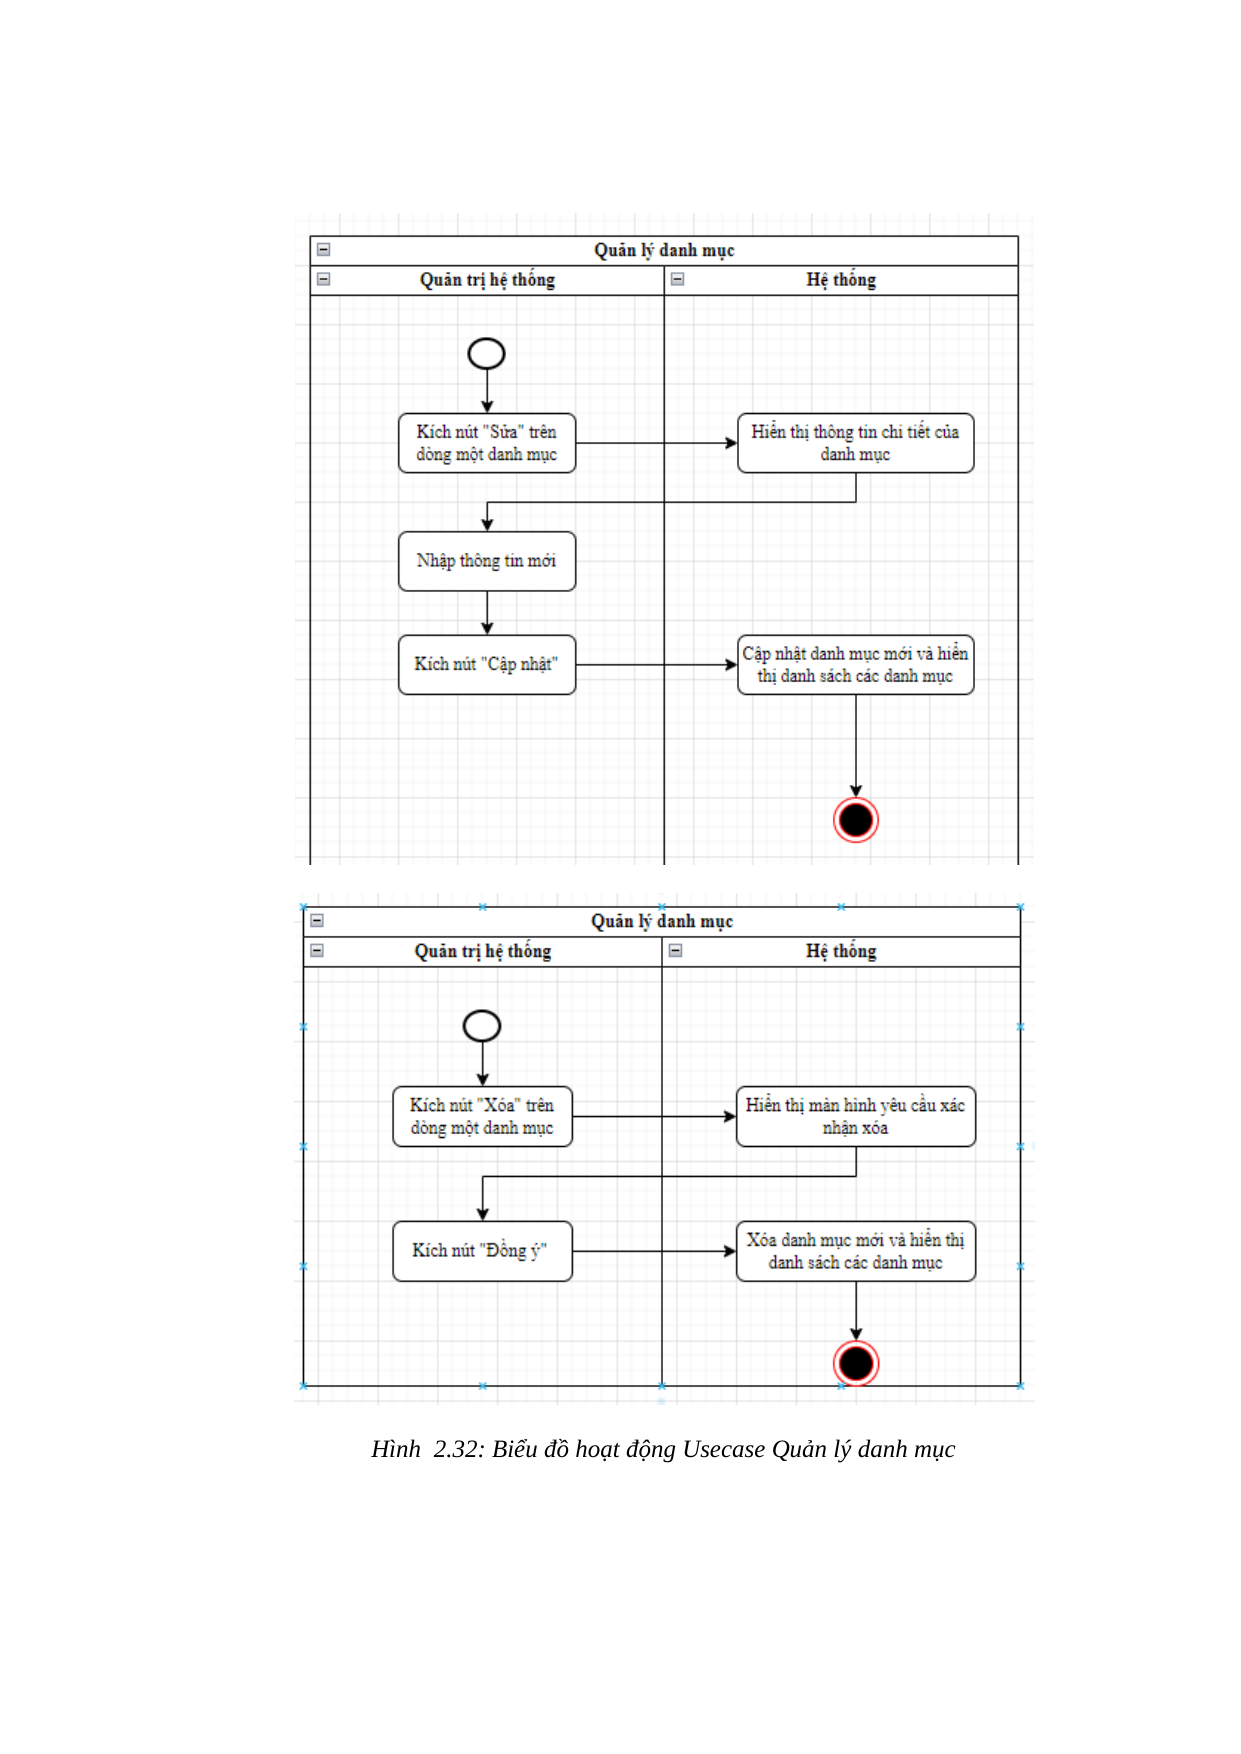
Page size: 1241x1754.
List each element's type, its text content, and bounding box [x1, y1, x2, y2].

picture [295, 213, 1034, 865]
picture [294, 893, 1035, 1405]
